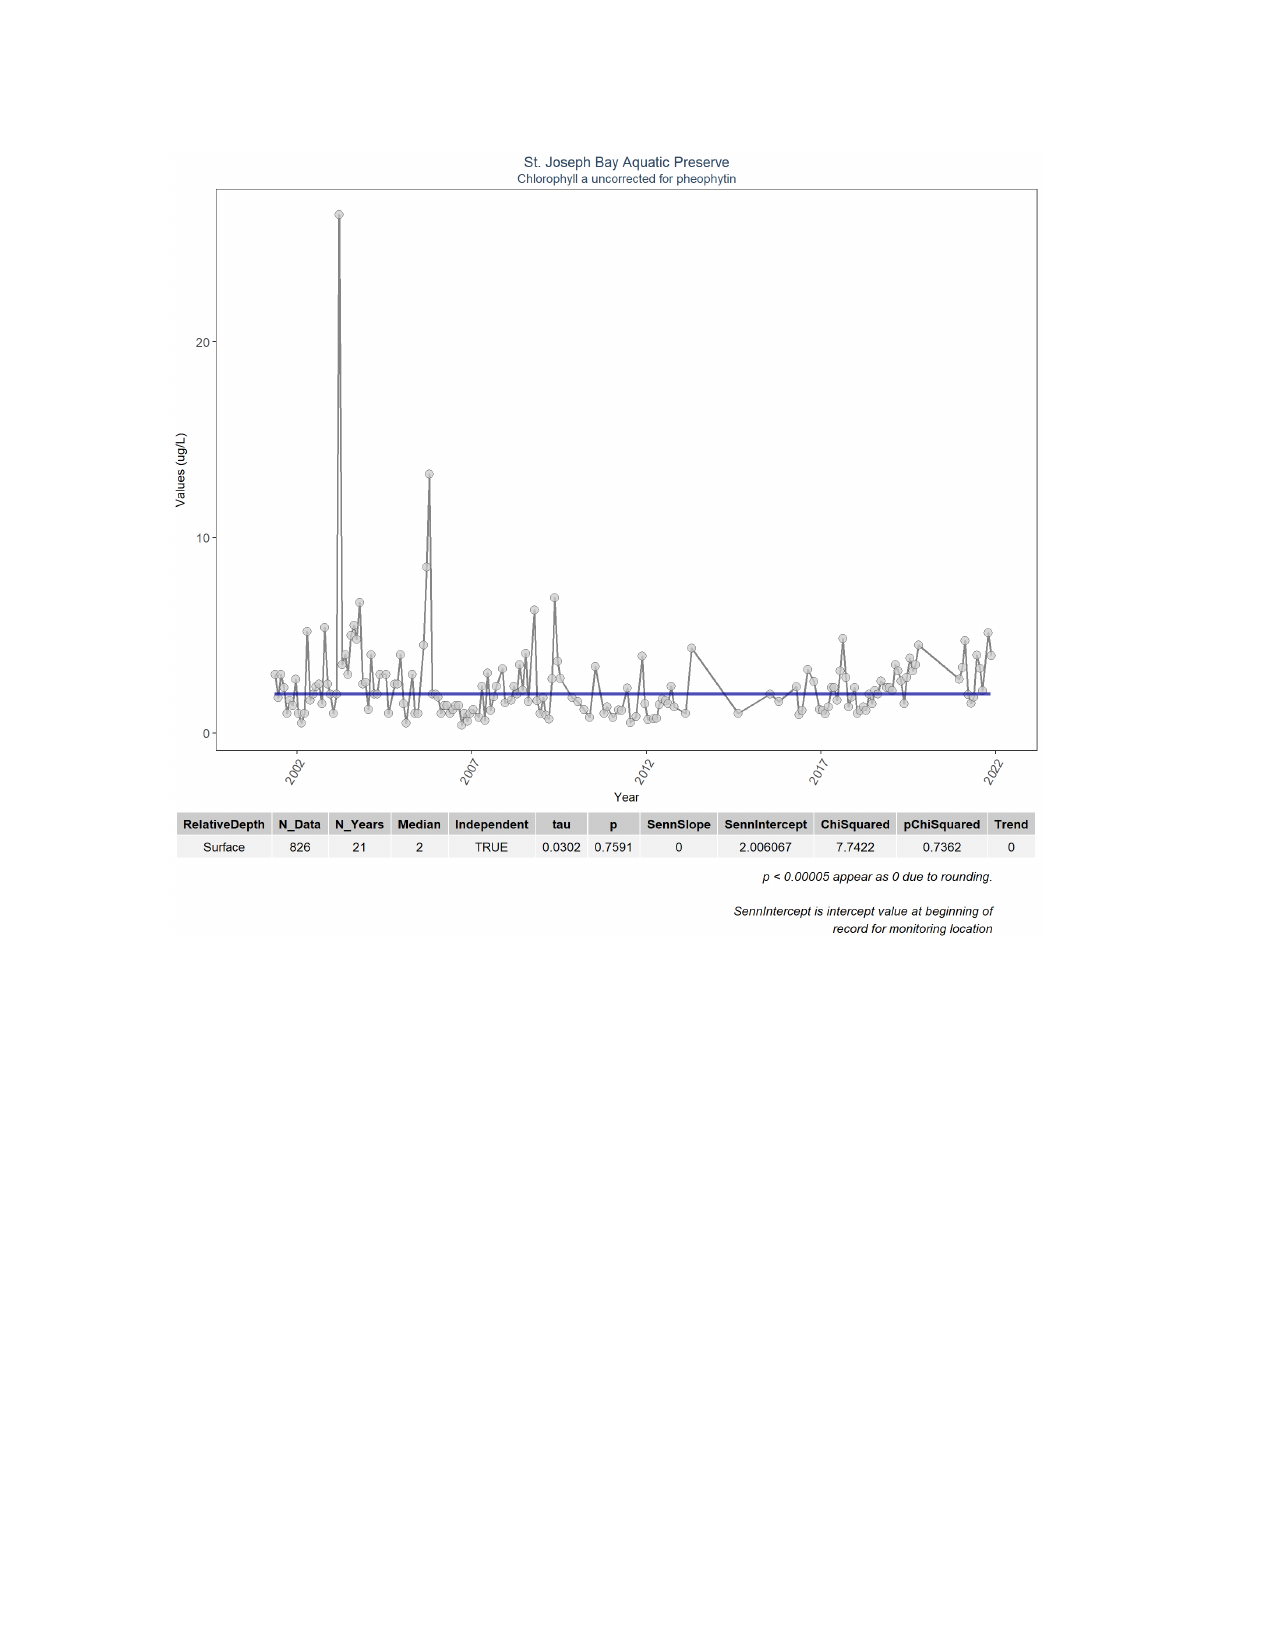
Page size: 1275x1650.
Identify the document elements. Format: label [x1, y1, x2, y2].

picture [168, 150, 1044, 938]
